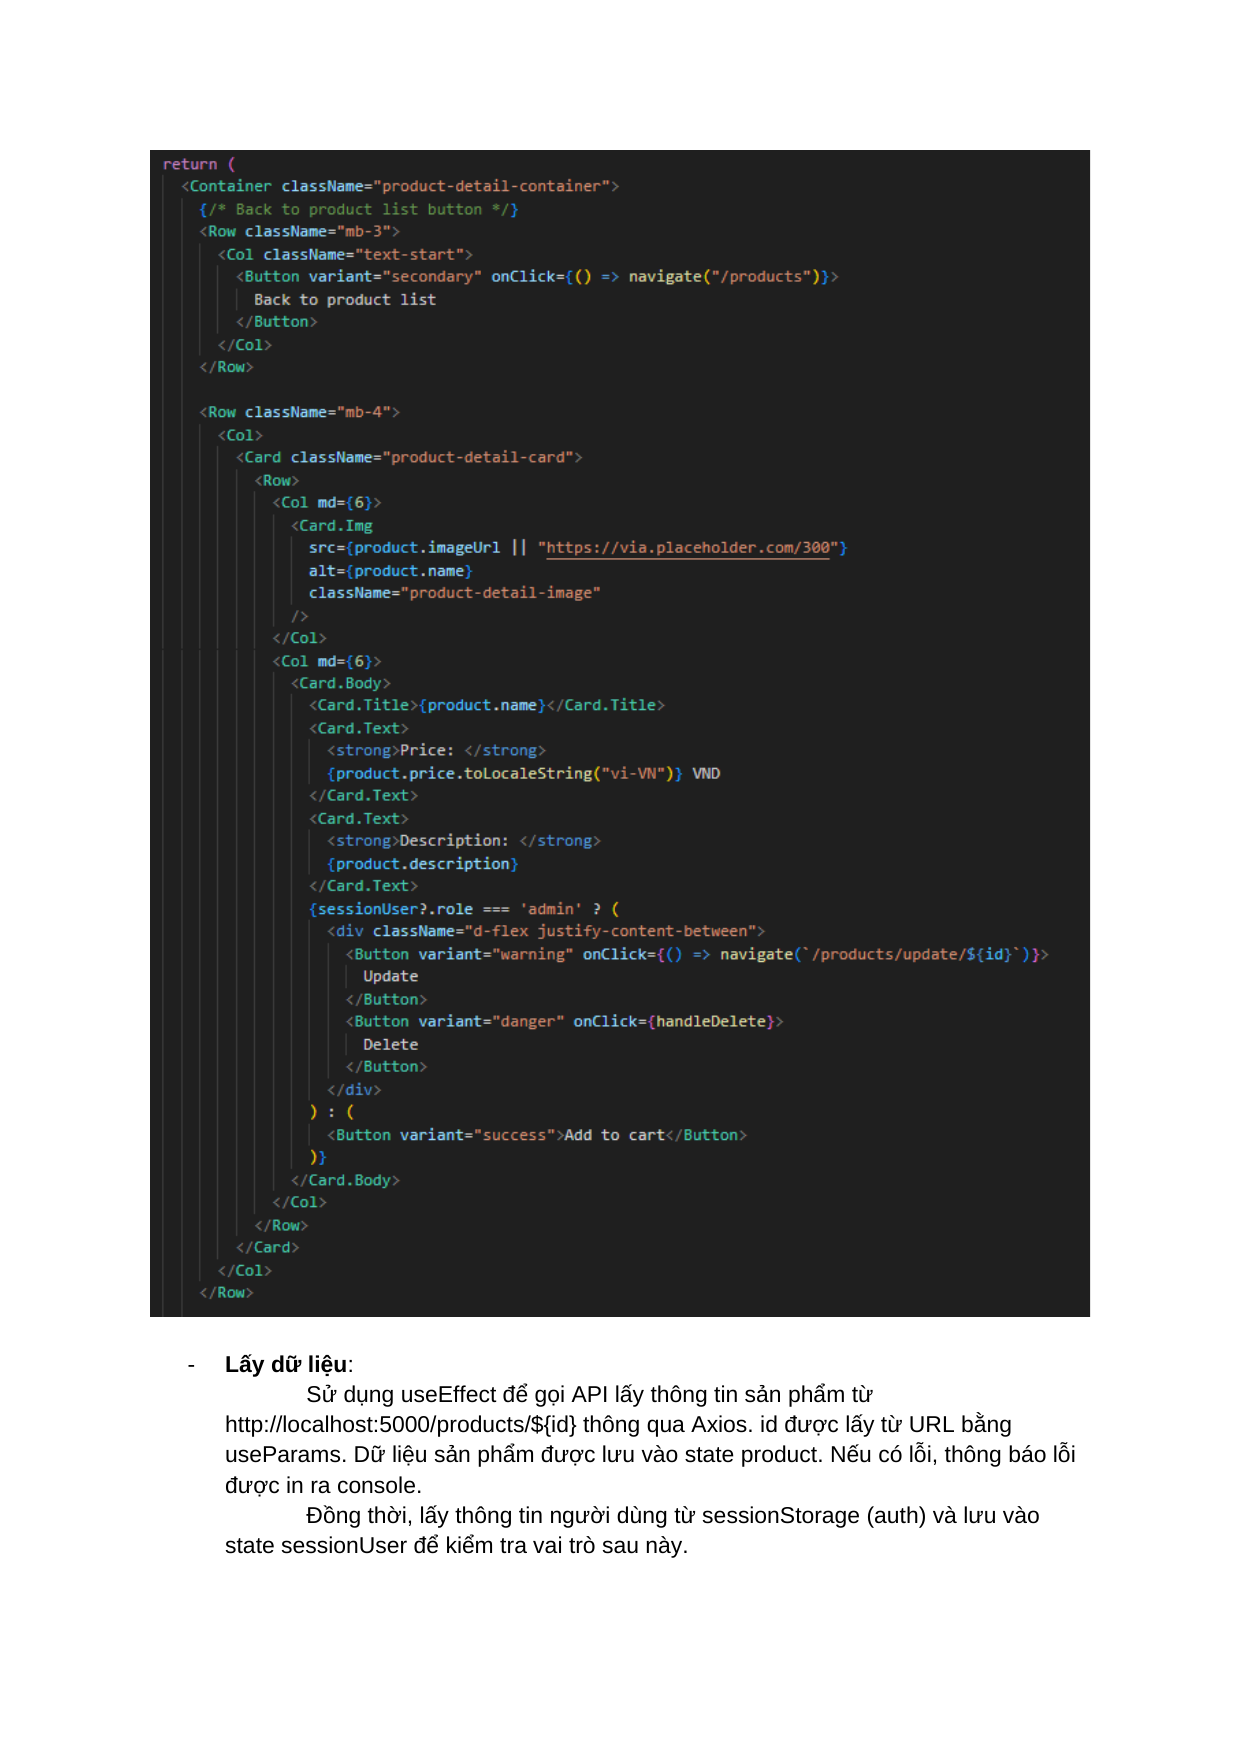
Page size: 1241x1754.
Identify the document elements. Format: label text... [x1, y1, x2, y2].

picture [150, 150, 1091, 1317]
list Lấy dữ liệu: Sử dụng useEffect để gọi API lấy thông tin sản phẩm từ http://localhost:5000/products/${id} thông qua Axios. id được lấy từ URL bằng useParams. Dữ liệu sản phẩm được lưu vào state product. Nếu có lỗi, thông báo lỗi được in ra console. Đồng thời, lấy thông tin người dùng từ sessionStorage (auth) và lưu vào state sessionUser để kiểm tra vai trò sau này. [187, 1351, 1090, 1558]
